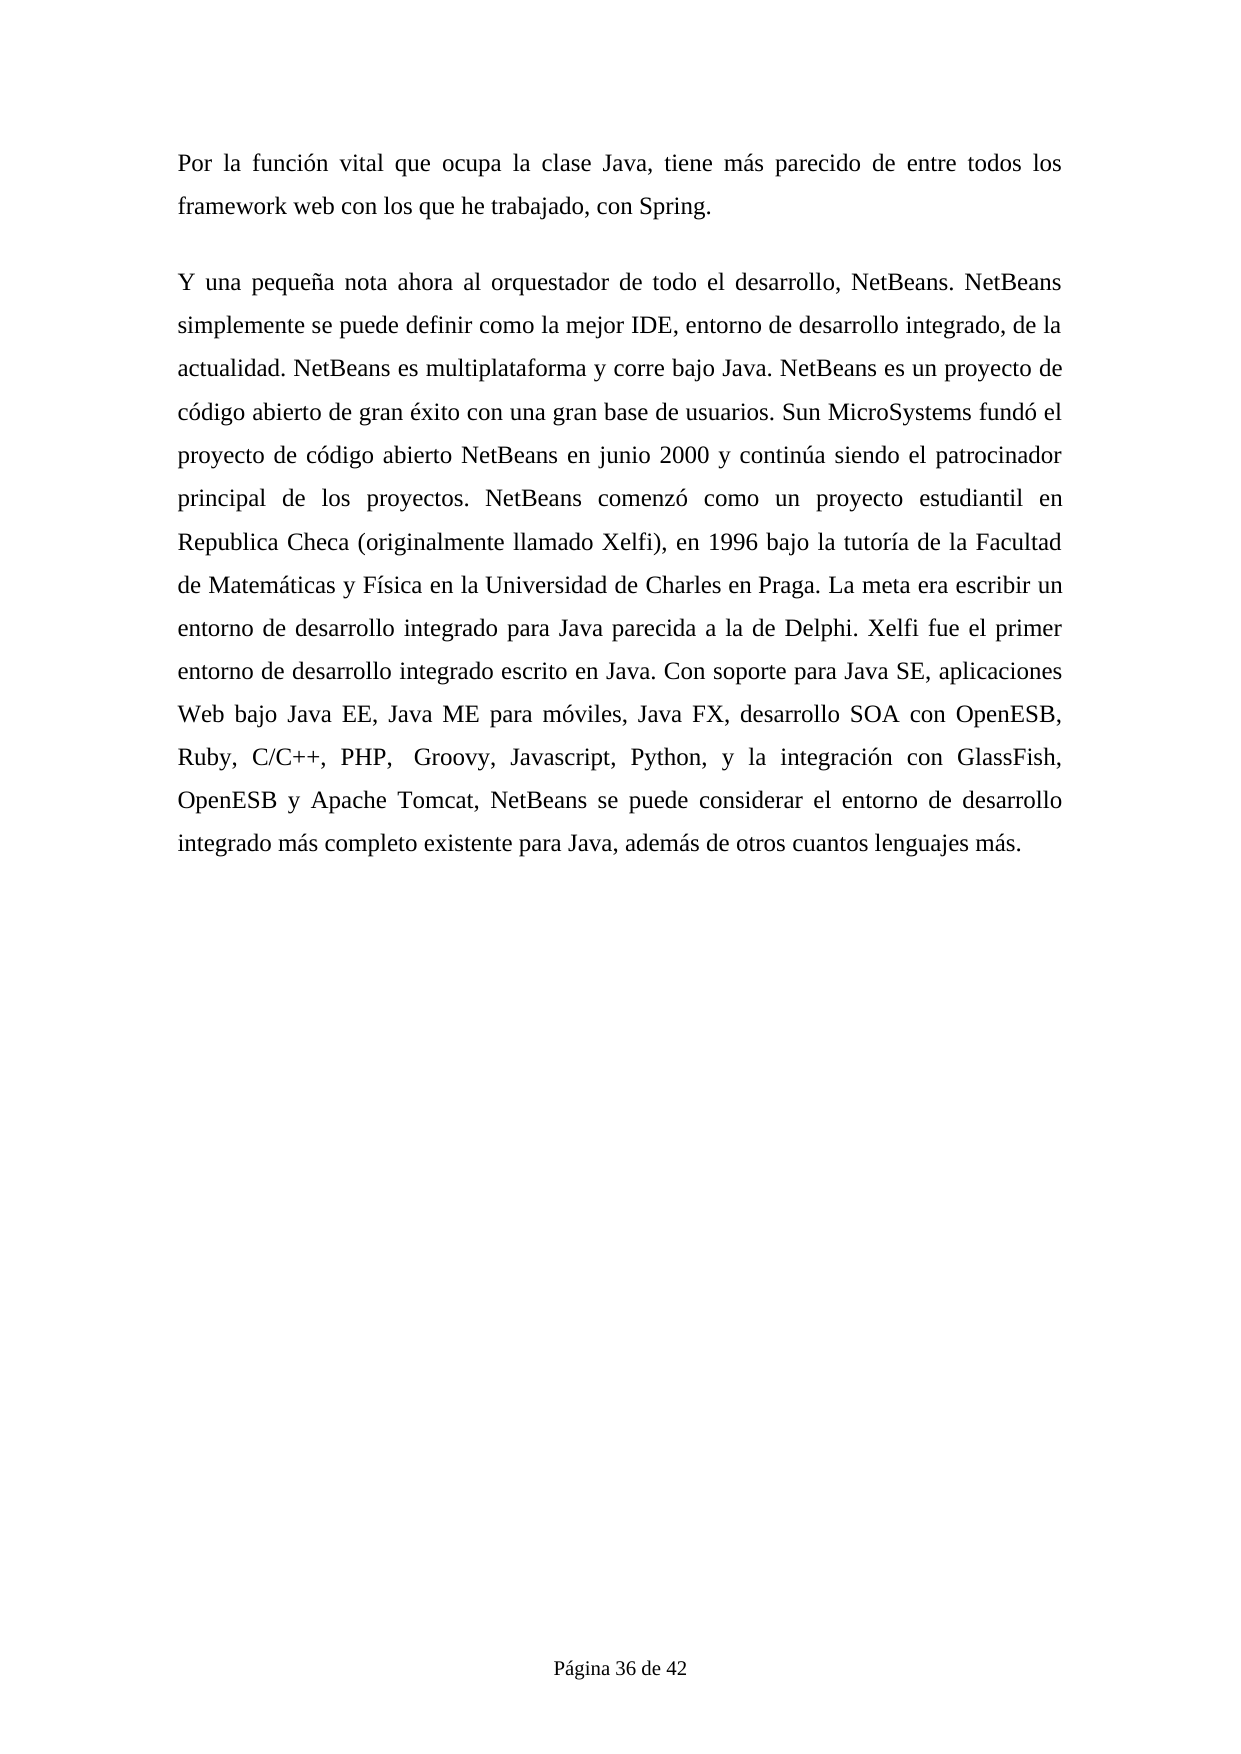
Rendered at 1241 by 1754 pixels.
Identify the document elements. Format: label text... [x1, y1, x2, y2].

text Por la función vital que ocupa la clase Java, tiene más parecido de entre todos los framework web con los que he trabajado, con Spring. [177, 148, 1063, 219]
text Y una pequeña nota ahora al orquestador de todo el desarrollo, NetBeans. NetBeans simplemente se puede definir como la mejor IDE, entorno de desarrollo integrado, de la actualidad. NetBeans es multiplataforma y corre bajo Java. NetBeans es un proyecto de código abierto de gran éxito con una gran base de usuarios. Sun MicroSystems fundó el proyecto de código abierto NetBeans en junio 2000 y continúa siendo el patrocinador principal de los proyectos. NetBeans comenzó como un proyecto estudiantil en Republica Checa (originalmente llamado Xelfi), en 1996 bajo la tutoría de la Facultad de Matemáticas y Física en la Universidad de Charles en Praga. La meta era escribir un entorno de desarrollo integrado para Java parecida a la de Delphi. Xelfi fue el primer entorno de desarrollo integrado escrito en Java. Con soporte para Java SE, aplicaciones Web bajo Java EE, Java ME para móviles, Java FX, desarrollo SOA con OpenESB, Ruby, C/C++, PHP, Groovy, Javascript, Python, y la integración con GlassFish, OpenESB y Apache Tomcat, NetBeans se puede considerar el entorno de desarrollo integrado más completo existente para Java, además de otros cuantos lenguajes más. [177, 267, 1063, 857]
